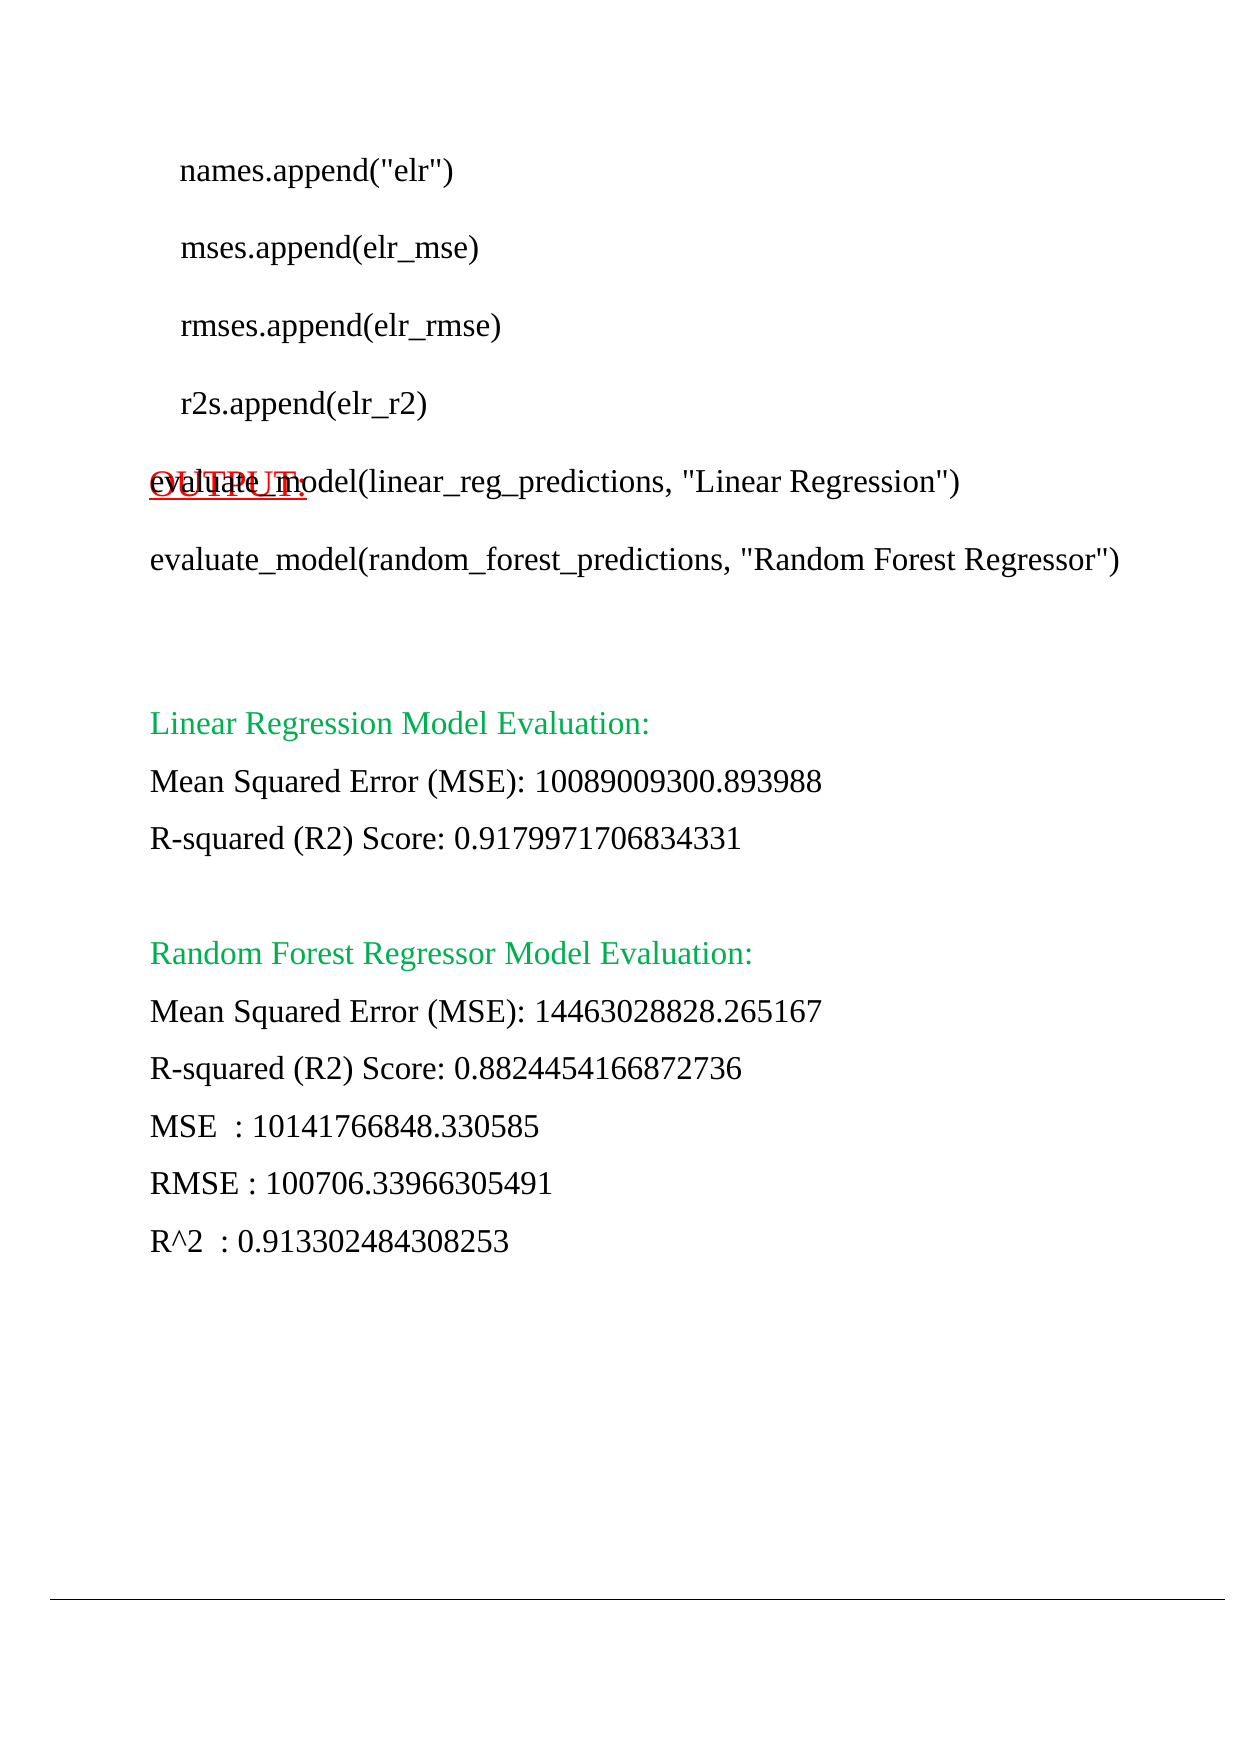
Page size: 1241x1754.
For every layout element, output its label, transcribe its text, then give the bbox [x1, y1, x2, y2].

text OUTPUT: [148, 461, 1090, 1309]
text names.append("elr") mses.append(elr_mse) rmses.append(elr_rmse) r2s.append(elr_r2) [179, 150, 706, 422]
